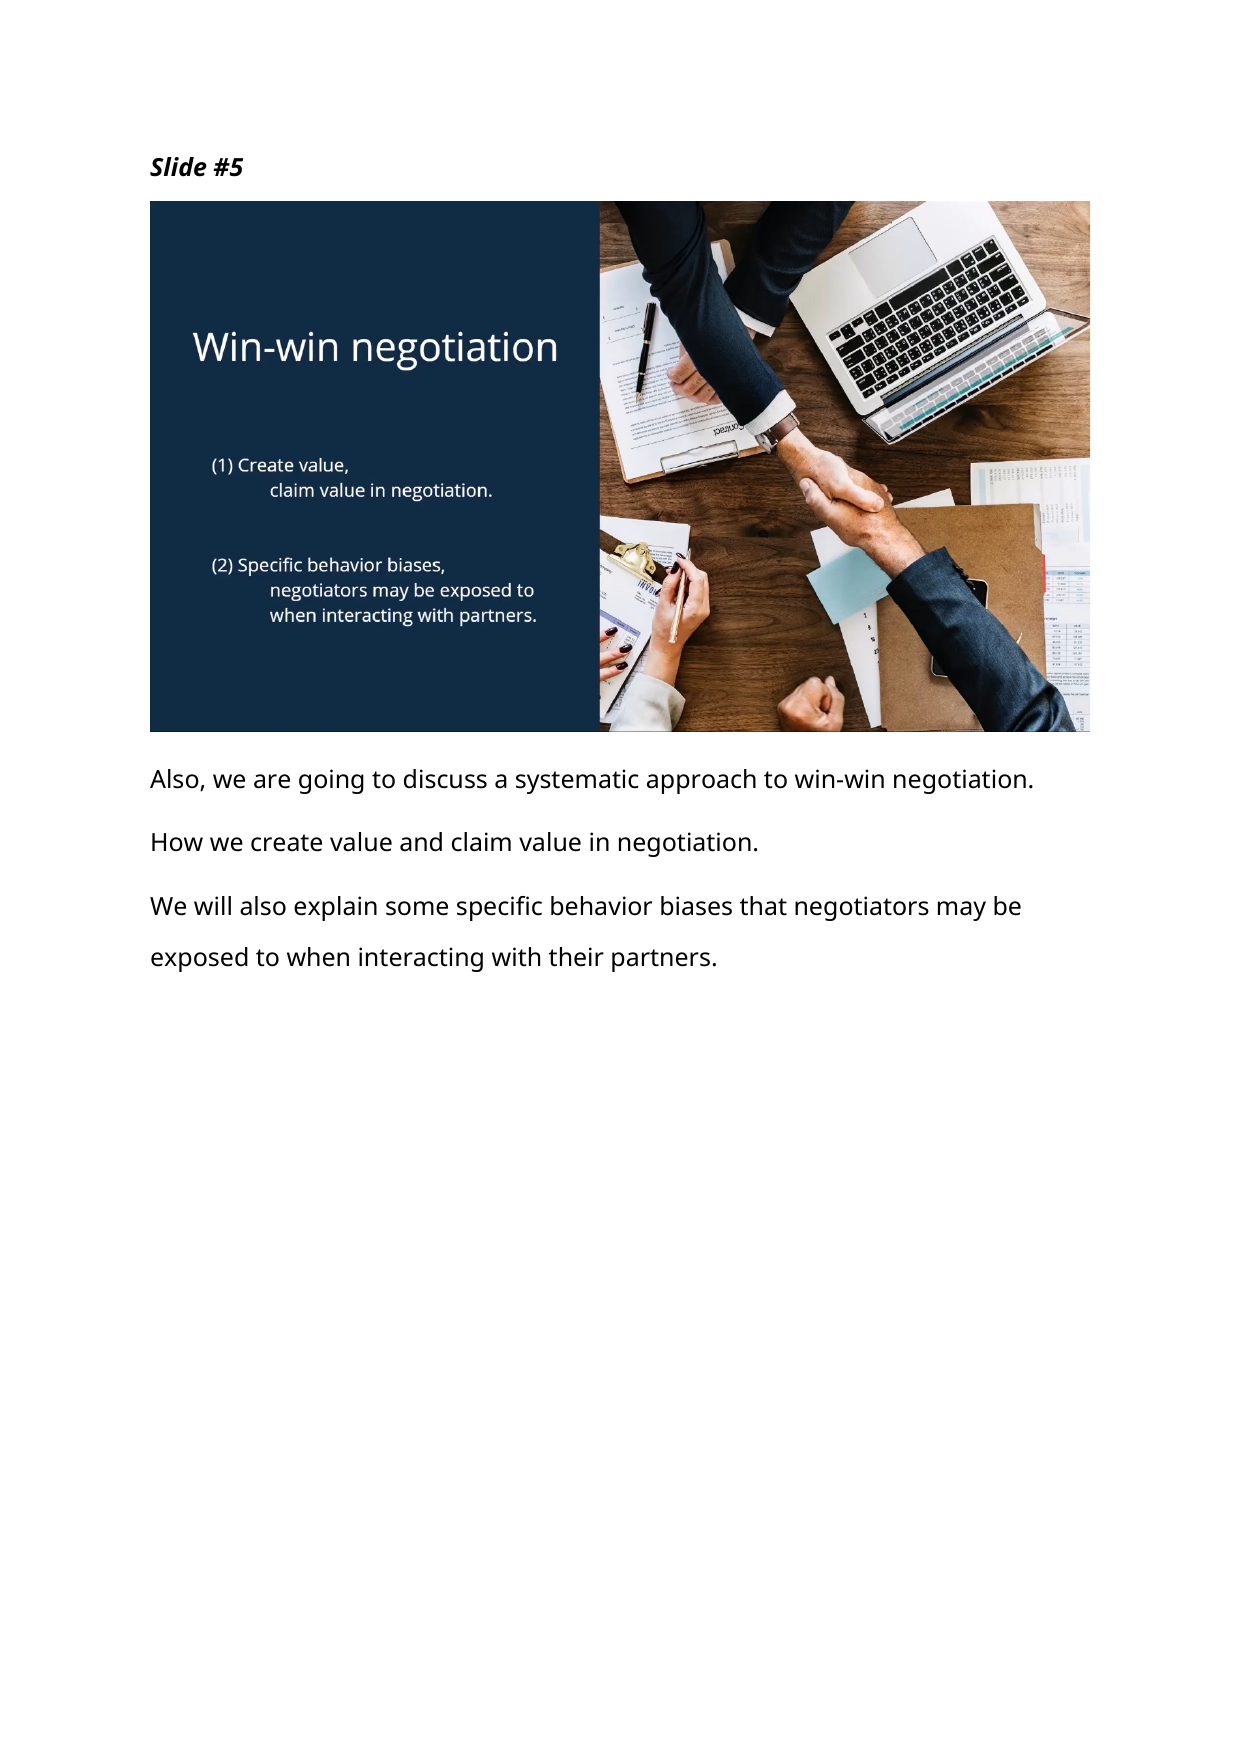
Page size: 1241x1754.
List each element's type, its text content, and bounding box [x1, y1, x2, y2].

picture [150, 201, 1091, 732]
subtitle Slide #5 [150, 150, 1090, 201]
text Also, we are going to discuss a systematic approach to win-win negotiation. [150, 761, 1090, 795]
text How we create value and claim value in negotiation. [150, 825, 1090, 859]
text We will also explain some specific behavior biases that negotiators may be exposed to when interacting with their partners. [150, 888, 1090, 973]
